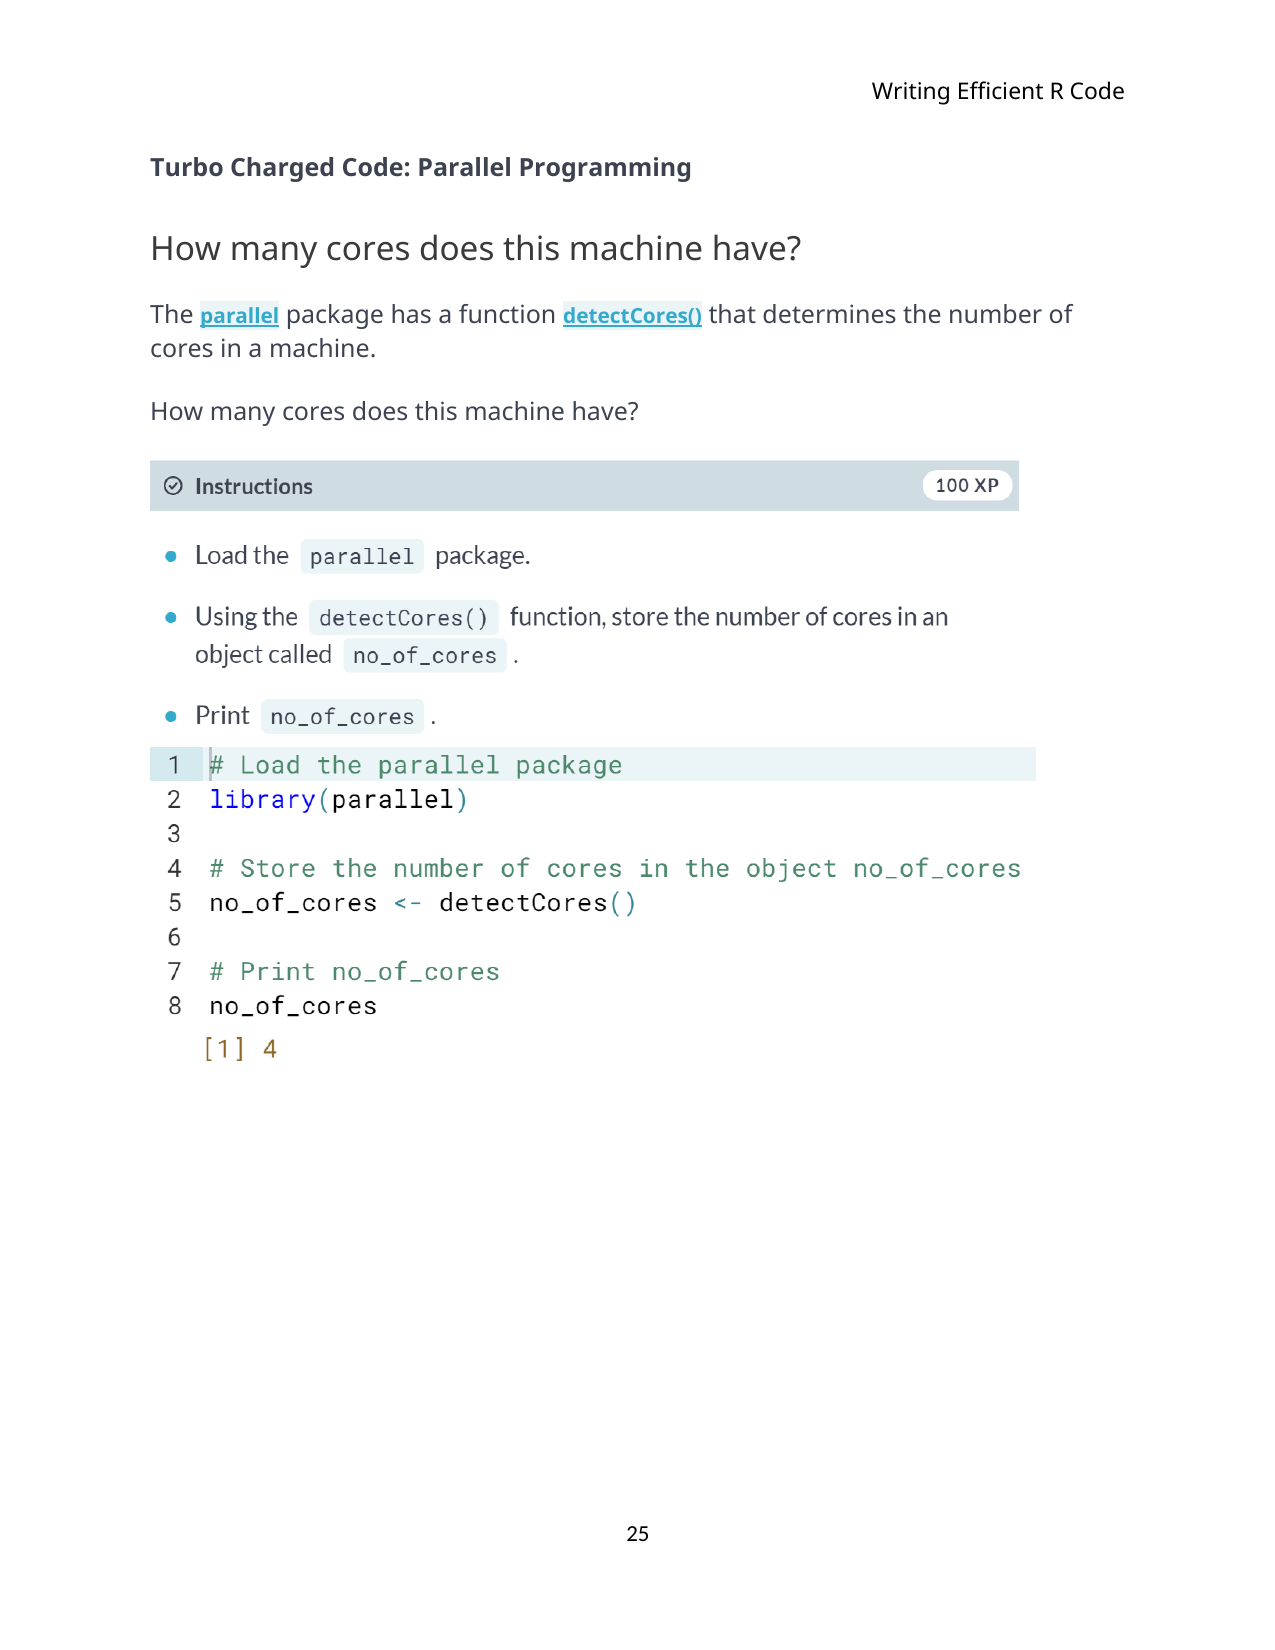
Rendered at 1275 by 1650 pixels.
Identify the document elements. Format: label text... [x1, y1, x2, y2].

picture [150, 457, 1037, 1075]
subtitle How many cores does this machine have? [150, 224, 1125, 270]
text How many cores does this machine have? [150, 394, 1125, 428]
subtitle Turbo Charged Code: Parallel Programming [150, 150, 1125, 184]
text The parallel package has a function detectCores() that determines the number of cores in a machine. [150, 297, 1125, 365]
